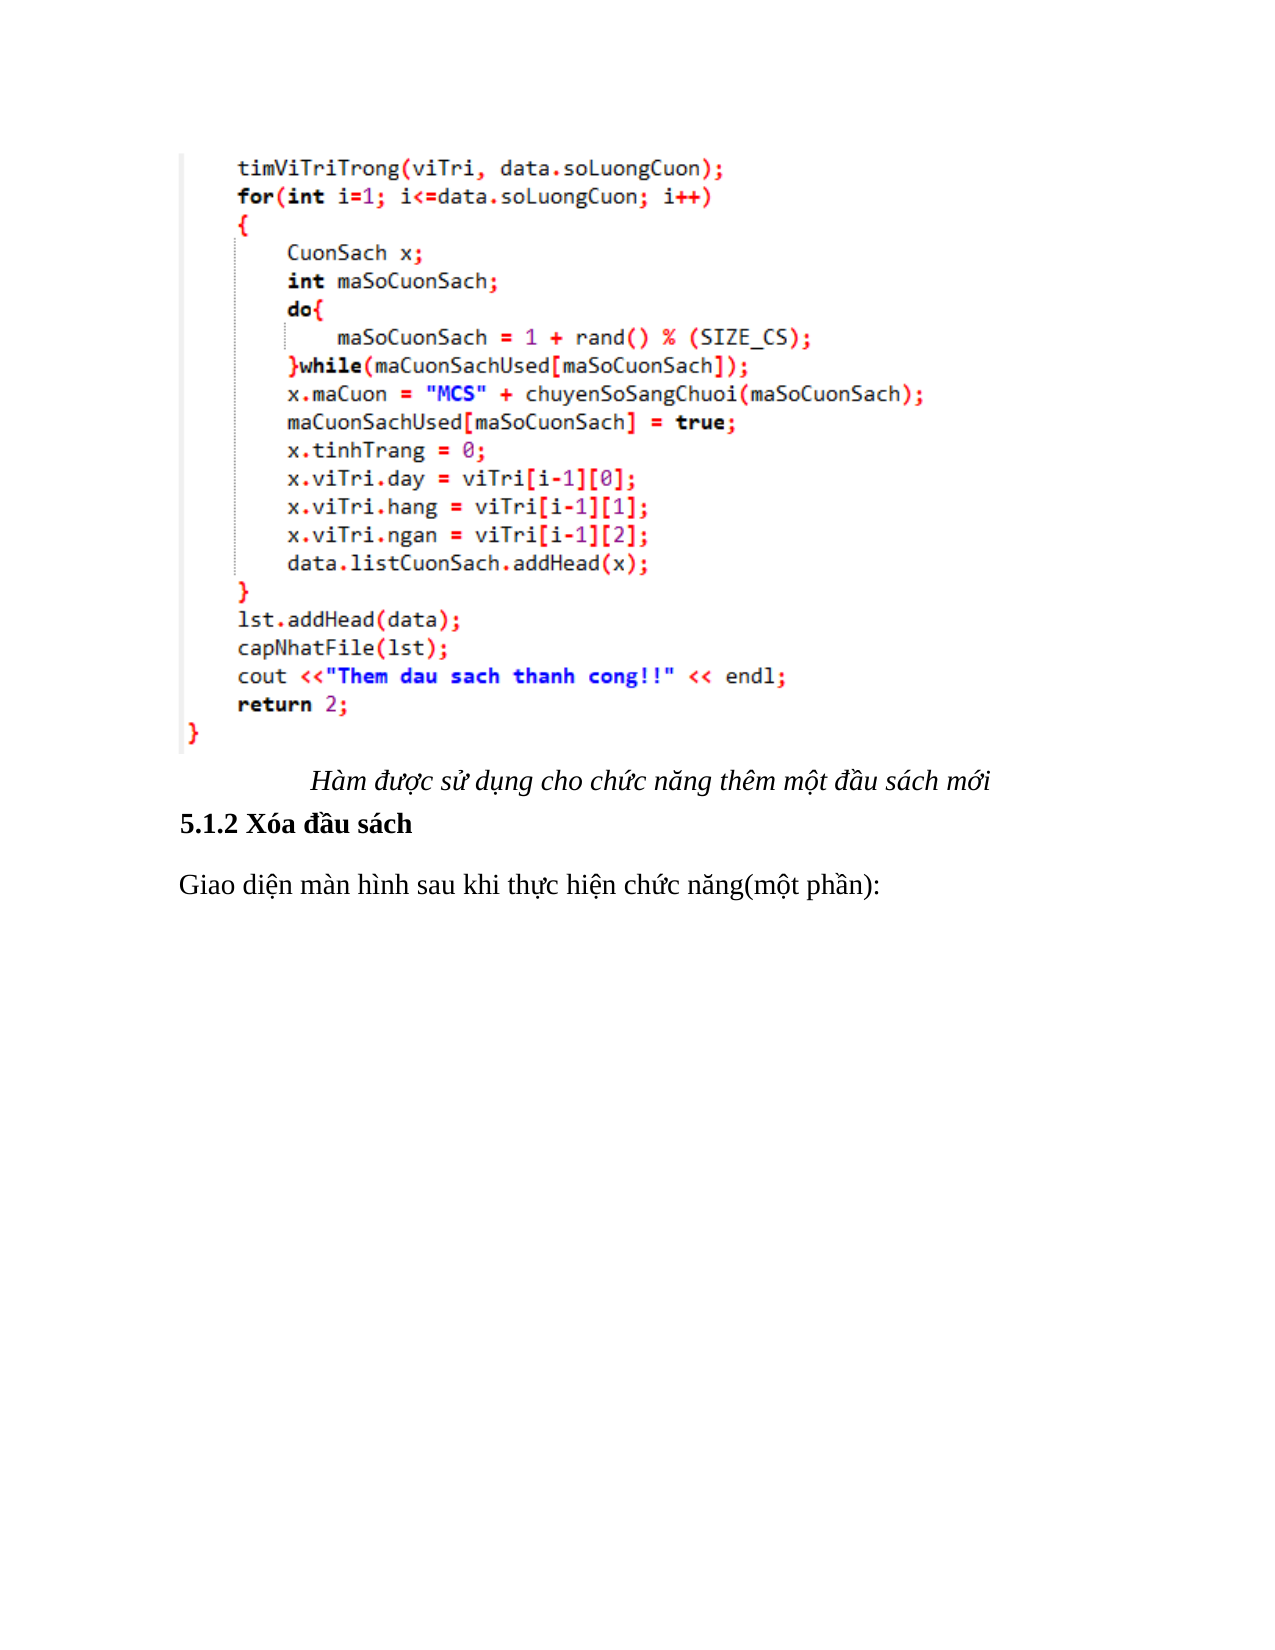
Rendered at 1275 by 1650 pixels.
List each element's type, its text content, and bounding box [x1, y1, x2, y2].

text Hàm được sử dụng cho chức năng thêm một đầu sách mới [178, 763, 1125, 797]
picture [178, 150, 937, 754]
text 5.1.2 Xóa đầu sách [180, 807, 1125, 840]
text Giao diện màn hình sau khi thực hiện chức năng(một phần): [178, 867, 1125, 900]
